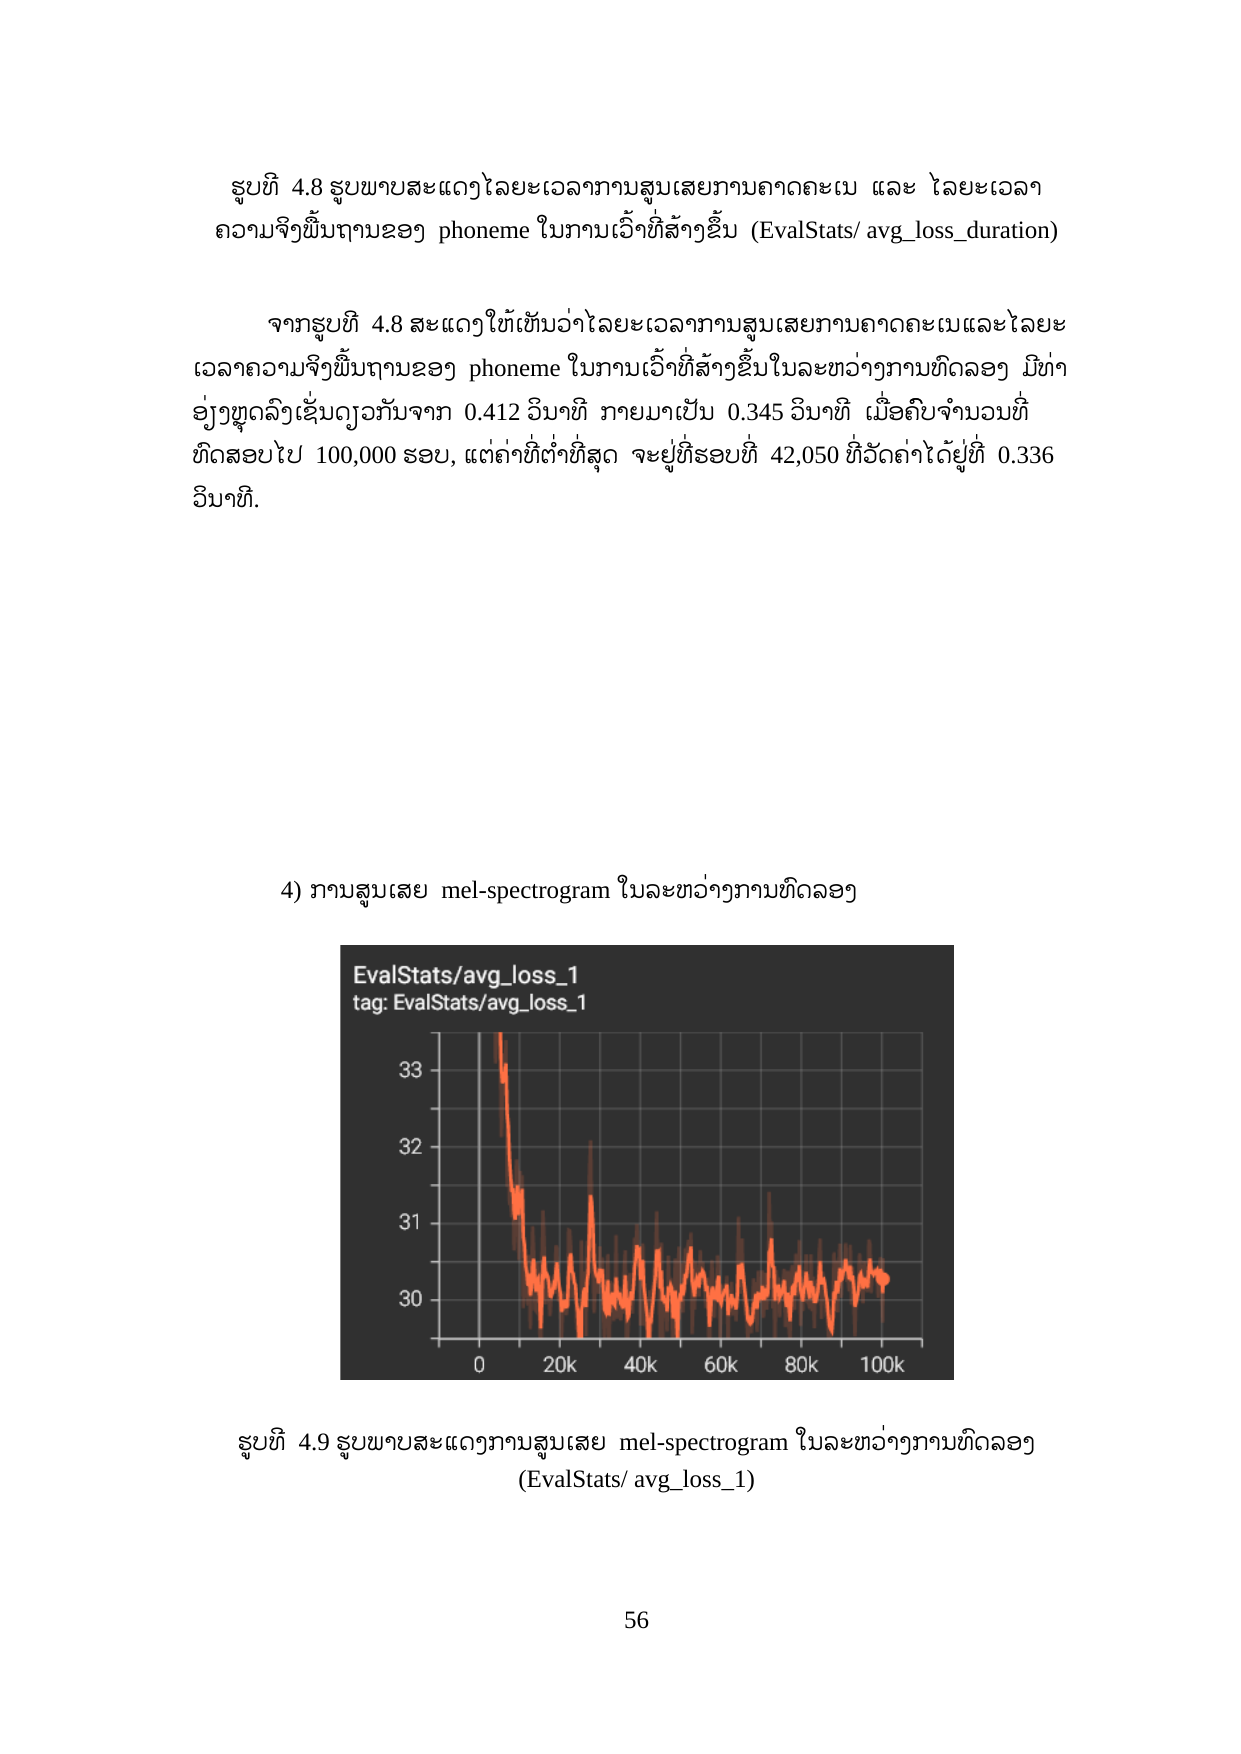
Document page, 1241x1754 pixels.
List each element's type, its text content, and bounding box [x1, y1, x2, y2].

text ຮູບທີ 4.9 ຮູບພາບສະແດງການສູນເສຍ mel-spectrogram ໃນລະຫວ່າງການທົດລອງ (EvalStats/ avg_loss_1) [192, 1420, 1081, 1493]
picture [340, 945, 954, 1380]
text ຮູບທີ 4.8 ຮູບພາບສະແດງໄລຍະເວລາການສູນເສຍການຄາດຄະເນ ແລະ ໄລຍະເວລາຄວາມຈິງພື້ນຖານຂອງ phoneme ໃນການເວົ້າທີ່ສ້າງຂຶ້ນ (EvalStats/ avg_loss_duration) [192, 165, 1081, 253]
subtitle ການສູນເສຍ mel-spectrogram ໃນລະຫວ່າງການທົດລອງ [192, 869, 1081, 912]
text ຈາກຮູບທີ 4.8 ສະແດງໃຫ້ເຫັນວ່າໄລຍະເວລາການສູນເສຍການຄາດຄະເນແລະໄລຍະເວລາຄວາມຈິງພື້ນຖານຂອງ phoneme ໃນການເວົ້າທີ່ສ້າງຂຶ້ນໃນລະຫວ່າງການທົດລອງ ມີທ່າອ່ຽງຫຼຸດລົງເຊັ່ນດຽວກັນຈາກ 0.412 ວິນາທີ ກາຍມາເປັນ 0.345 ວິນາທີ ເມື່ອຄົົບຈຳນວນທີ່ທົດສອບໄປ 100,000 ຮອບ, ແຕ່ຄ່າທີ່ຕໍ່າທີ່ສຸດ ຈະຢູ່ທີ່ຮອບທີ່ 42,050 ທີ່ວັດຄ່າໄດ້ຢູ່ທີ່ 0.336 ວິນາທີ. [192, 303, 1081, 522]
